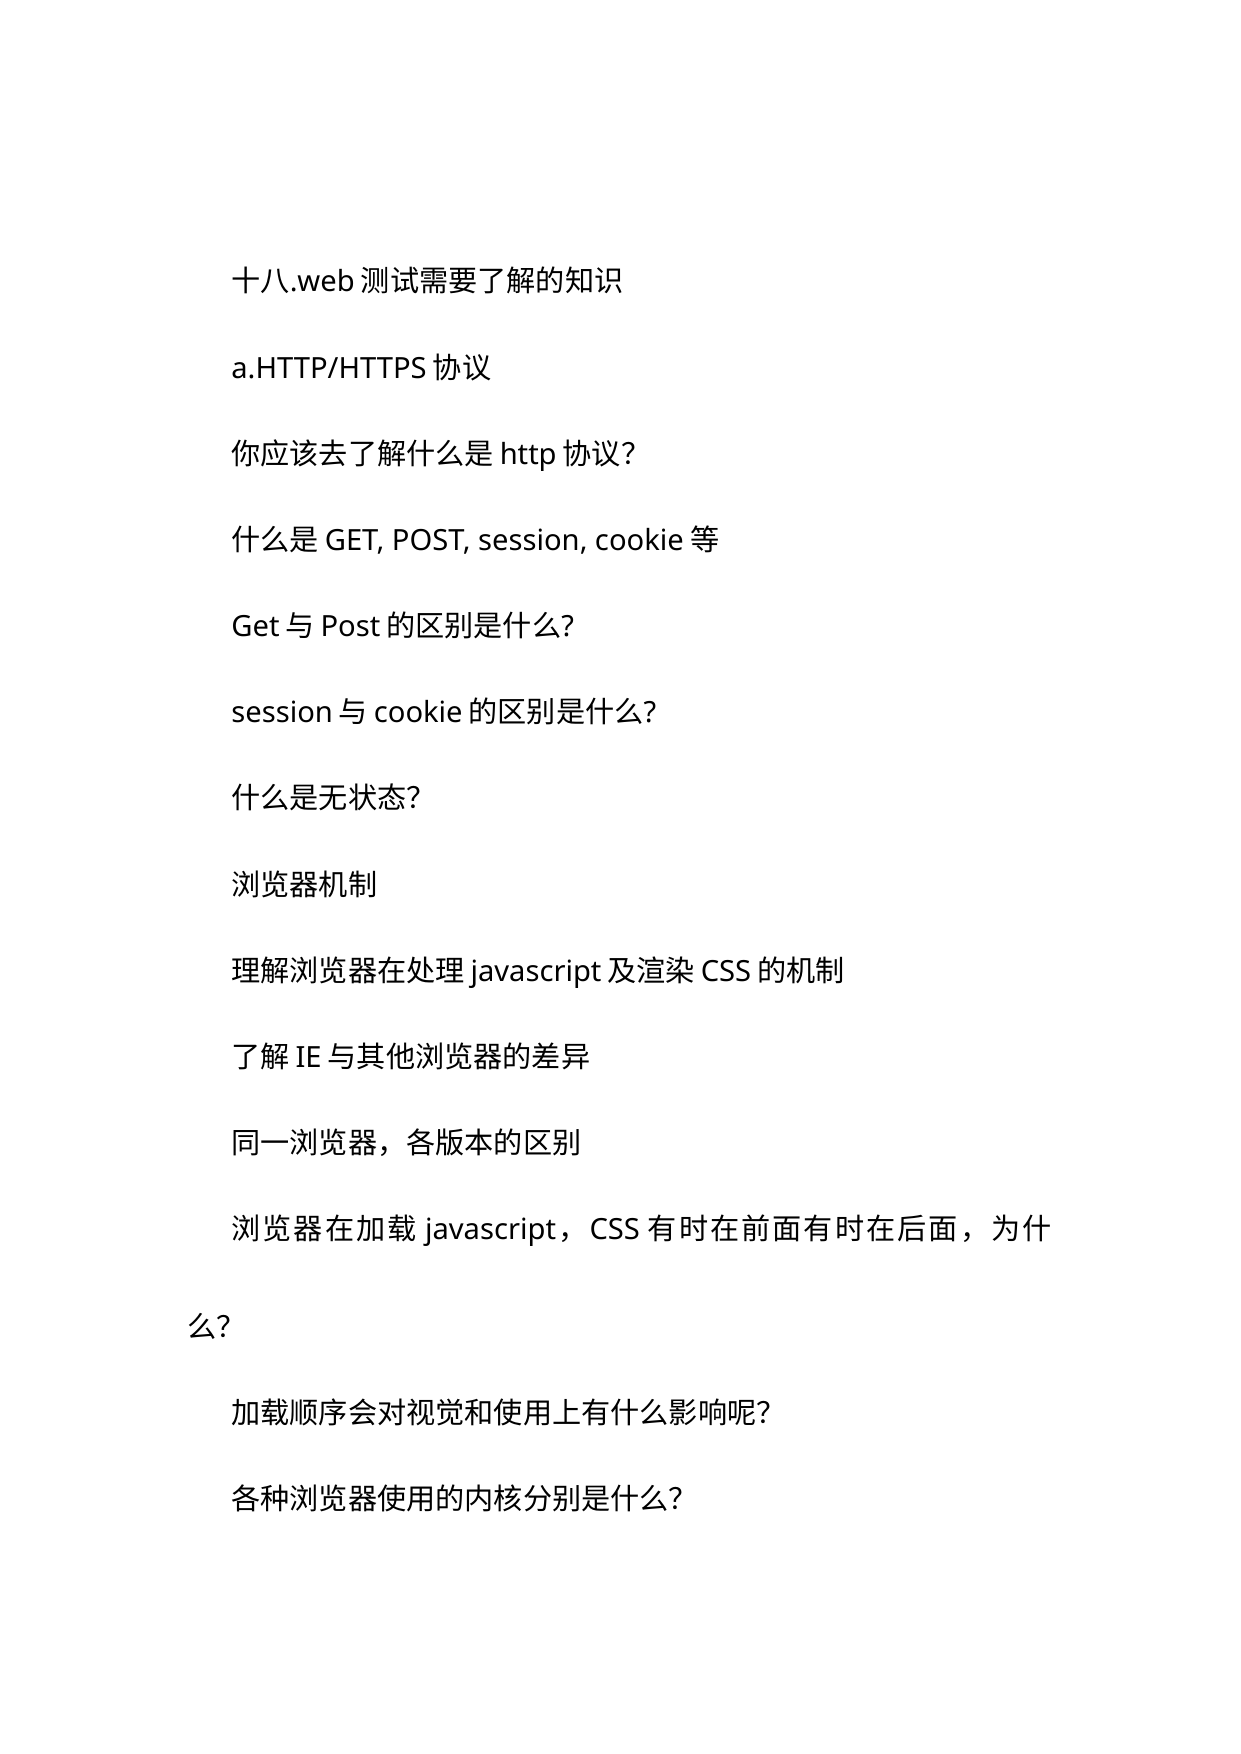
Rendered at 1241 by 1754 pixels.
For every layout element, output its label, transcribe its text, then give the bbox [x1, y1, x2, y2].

text a.HTTP/HTTPS协议 [187, 333, 1053, 398]
text Get与Post的区别是什么? [187, 591, 1053, 656]
text 什么是无状态？ [187, 764, 1053, 829]
text 加载顺序会对视觉和使用上有什么影响呢？ [187, 1378, 1053, 1443]
text 浏览器机制 [187, 850, 1053, 915]
text 了解IE与其他浏览器的差异 [187, 1022, 1053, 1087]
text 理解浏览器在处理javascript及渲染CSS的机制 [187, 936, 1053, 1001]
text 同一浏览器，各版本的区别 [187, 1108, 1053, 1173]
text 浏览器在加载javascript，CSS有时在前面有时在后面，为什么？ [187, 1194, 1053, 1357]
text 你应该去了解什么是http协议？ [187, 419, 1053, 484]
text 十八.web测试需要了解的知识 [187, 247, 1053, 312]
text 各种浏览器使用的内核分别是什么？ [187, 1464, 1053, 1529]
text session与cookie的区别是什么? [187, 677, 1053, 742]
text 什么是GET, POST, session, cookie等 [187, 505, 1053, 570]
